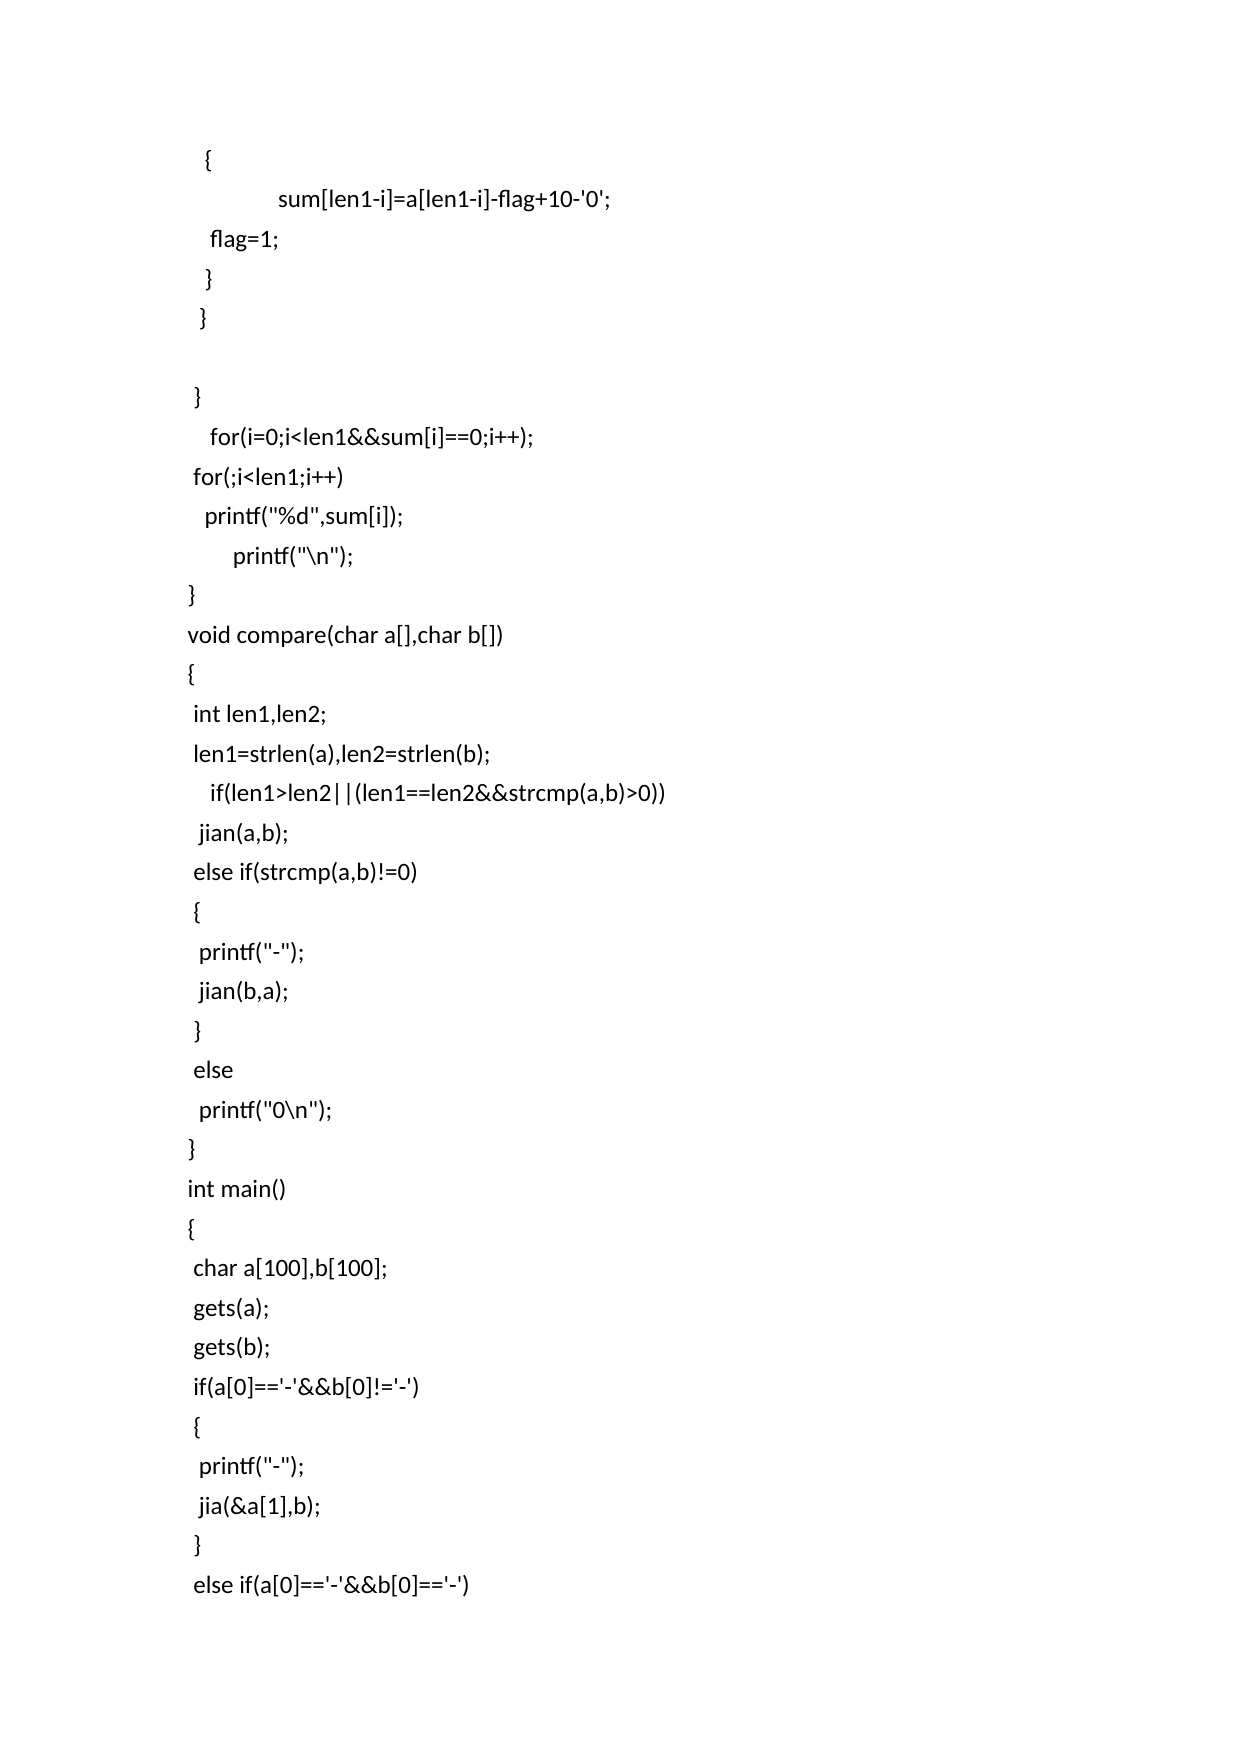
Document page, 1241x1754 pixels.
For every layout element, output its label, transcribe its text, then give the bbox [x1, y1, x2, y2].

text printf("0\n"); [187, 1100, 1053, 1123]
text { [187, 1417, 1053, 1439]
text gets(a); [187, 1298, 1053, 1321]
text len1=strlen(a),len2=strlen(b); [187, 744, 1053, 767]
text } [187, 1535, 1053, 1558]
text void compare(char a[],char b[]) [187, 625, 1053, 648]
text else if(strcmp(a,b)!=0) [187, 862, 1053, 885]
text } [187, 387, 1053, 410]
text jian(a,b); [187, 823, 1053, 846]
text char a[100],b[100]; [187, 1258, 1053, 1281]
text int len1,len2; [187, 704, 1053, 727]
text } [187, 269, 1053, 292]
text sum[len1-i]=a[len1-i]-flag+10-'0'; [187, 189, 1053, 212]
text { [187, 902, 1053, 925]
text else if(a[0]=='-'&&b[0]=='-') [187, 1575, 1053, 1598]
text if(a[0]=='-'&&b[0]!='-') [187, 1377, 1053, 1400]
text } [187, 585, 1053, 608]
text jian(b,a); [187, 981, 1053, 1004]
text for(;i<len1;i++) [187, 467, 1053, 489]
text for(i=0;i<len1&&sum[i]==0;i++); [187, 427, 1053, 450]
text { [187, 664, 1053, 687]
text printf("%d",sum[i]); [187, 506, 1053, 529]
text else [187, 1060, 1053, 1083]
text { [187, 150, 1053, 173]
text if(len1>len2||(len1==len2&&strcmp(a,b)>0)) [187, 783, 1053, 806]
text printf("-"); [187, 942, 1053, 964]
text flag=1; [187, 229, 1053, 252]
text printf("-"); [187, 1456, 1053, 1479]
text jia(&a[1],b); [187, 1496, 1053, 1519]
text printf("\n"); [187, 546, 1053, 569]
text } [187, 1021, 1053, 1044]
text gets(b); [187, 1337, 1053, 1360]
text } [187, 1139, 1053, 1162]
text } [187, 308, 1053, 331]
text { [187, 1219, 1053, 1242]
text int main() [187, 1179, 1053, 1202]
